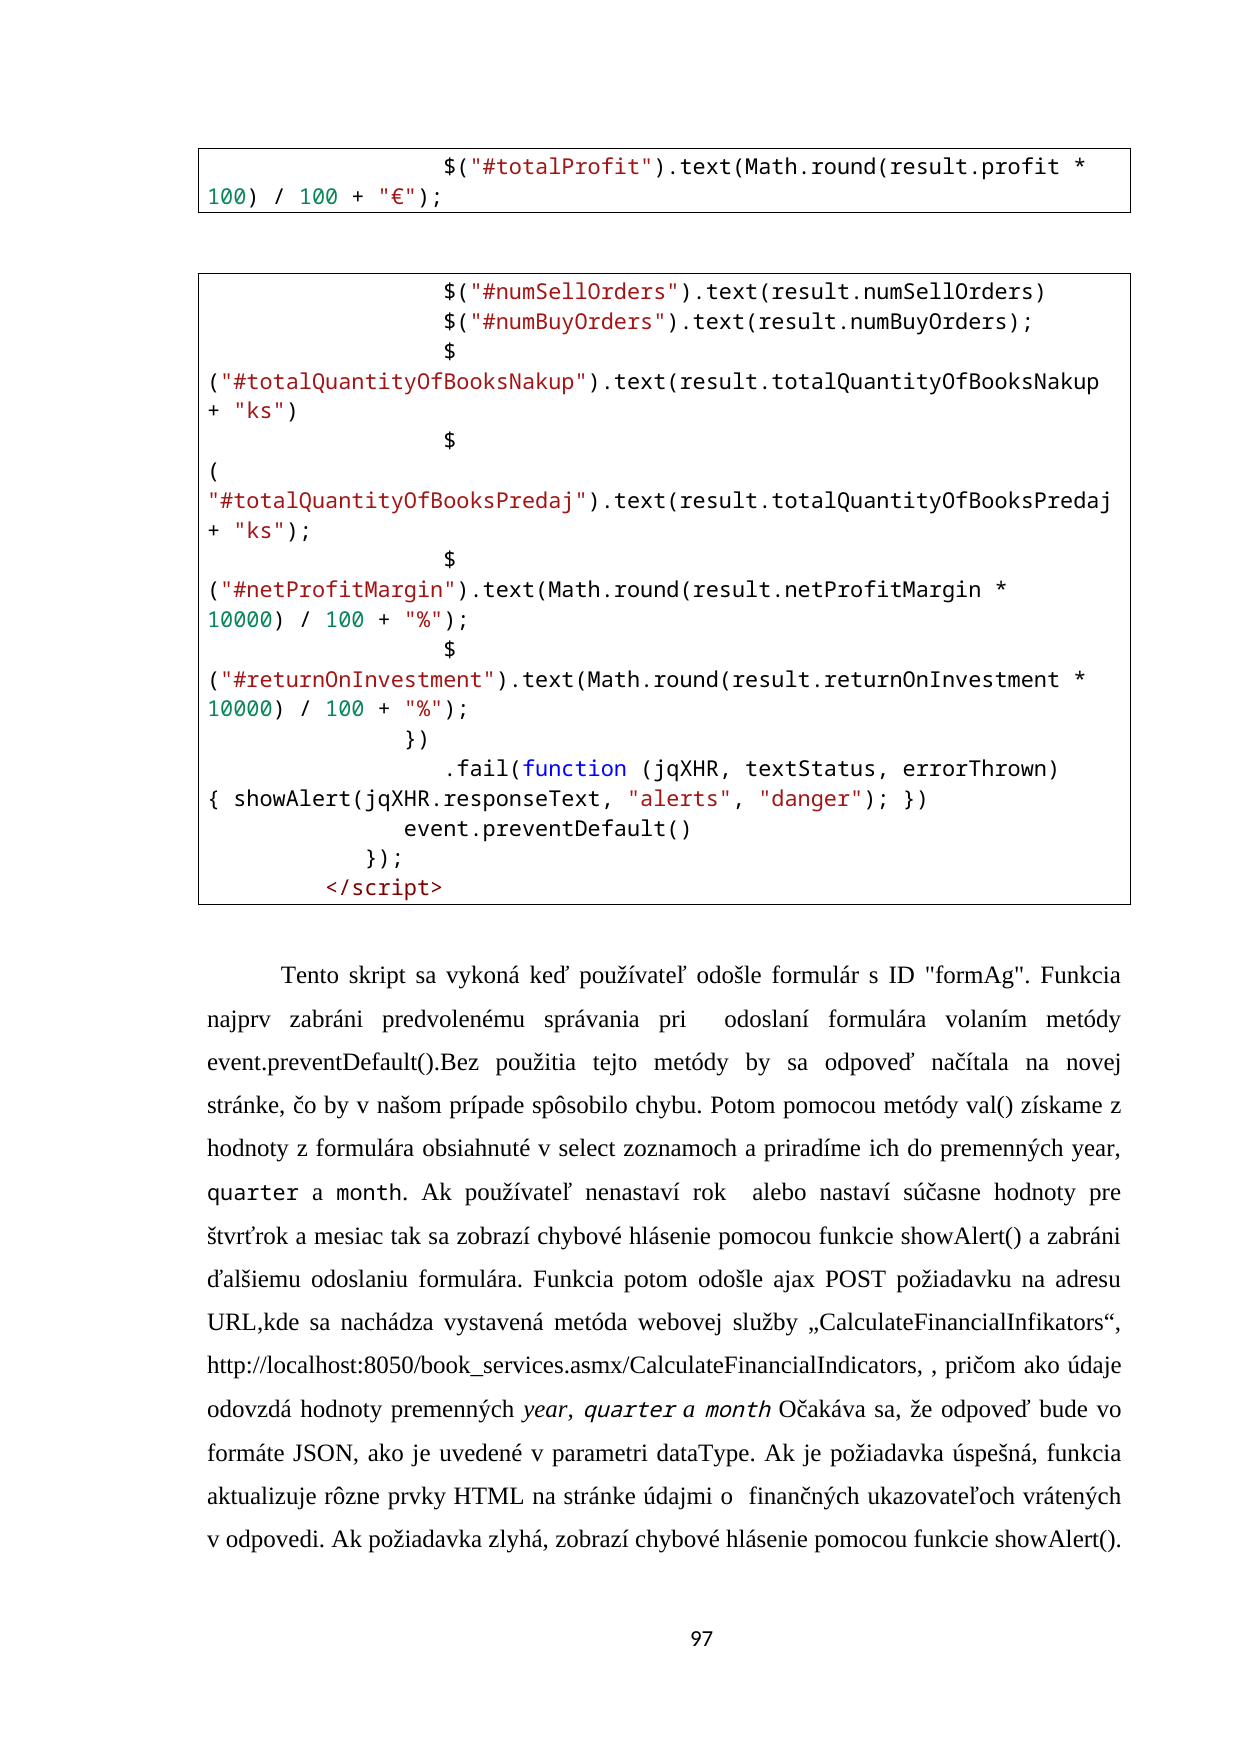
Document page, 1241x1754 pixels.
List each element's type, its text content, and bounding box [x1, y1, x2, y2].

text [207, 961, 1122, 1553]
text $("#totalQuantityOfBooksNakup").text(result.totalQuantityOfBooksNakup + "ks") [207, 336, 1122, 425]
text $("#numBuyOrders").text(result.numBuyOrders); [207, 306, 1122, 336]
text $("#netProfitMargin").text(Math.round(result.netProfitMargin * 10000) / 100 + "%"); [207, 544, 1122, 634]
text event.preventDefault() [207, 812, 1122, 842]
text $("#returnOnInvestment").text(Math.round(result.returnOnInvestment * 10000) / 100 + "%"); [207, 634, 1122, 723]
text </script> [199, 869, 1130, 904]
text $("#numSellOrders").text(result.numSellOrders) [199, 274, 1130, 306]
text }); [207, 842, 1122, 869]
text .fail(function (jqXHR, textStatus, errorThrown) { showAlert(jqXHR.responseText, "alerts", "danger"); }) [207, 753, 1122, 812]
text $("#totalProfit").text(Math.round(result.profit * 100) / 100 + "€"); [199, 149, 1130, 212]
text $("#totalQuantityOfBooksPredaj").text(result.totalQuantityOfBooksPredaj + "ks"); [207, 425, 1122, 544]
text }) [207, 723, 1122, 753]
